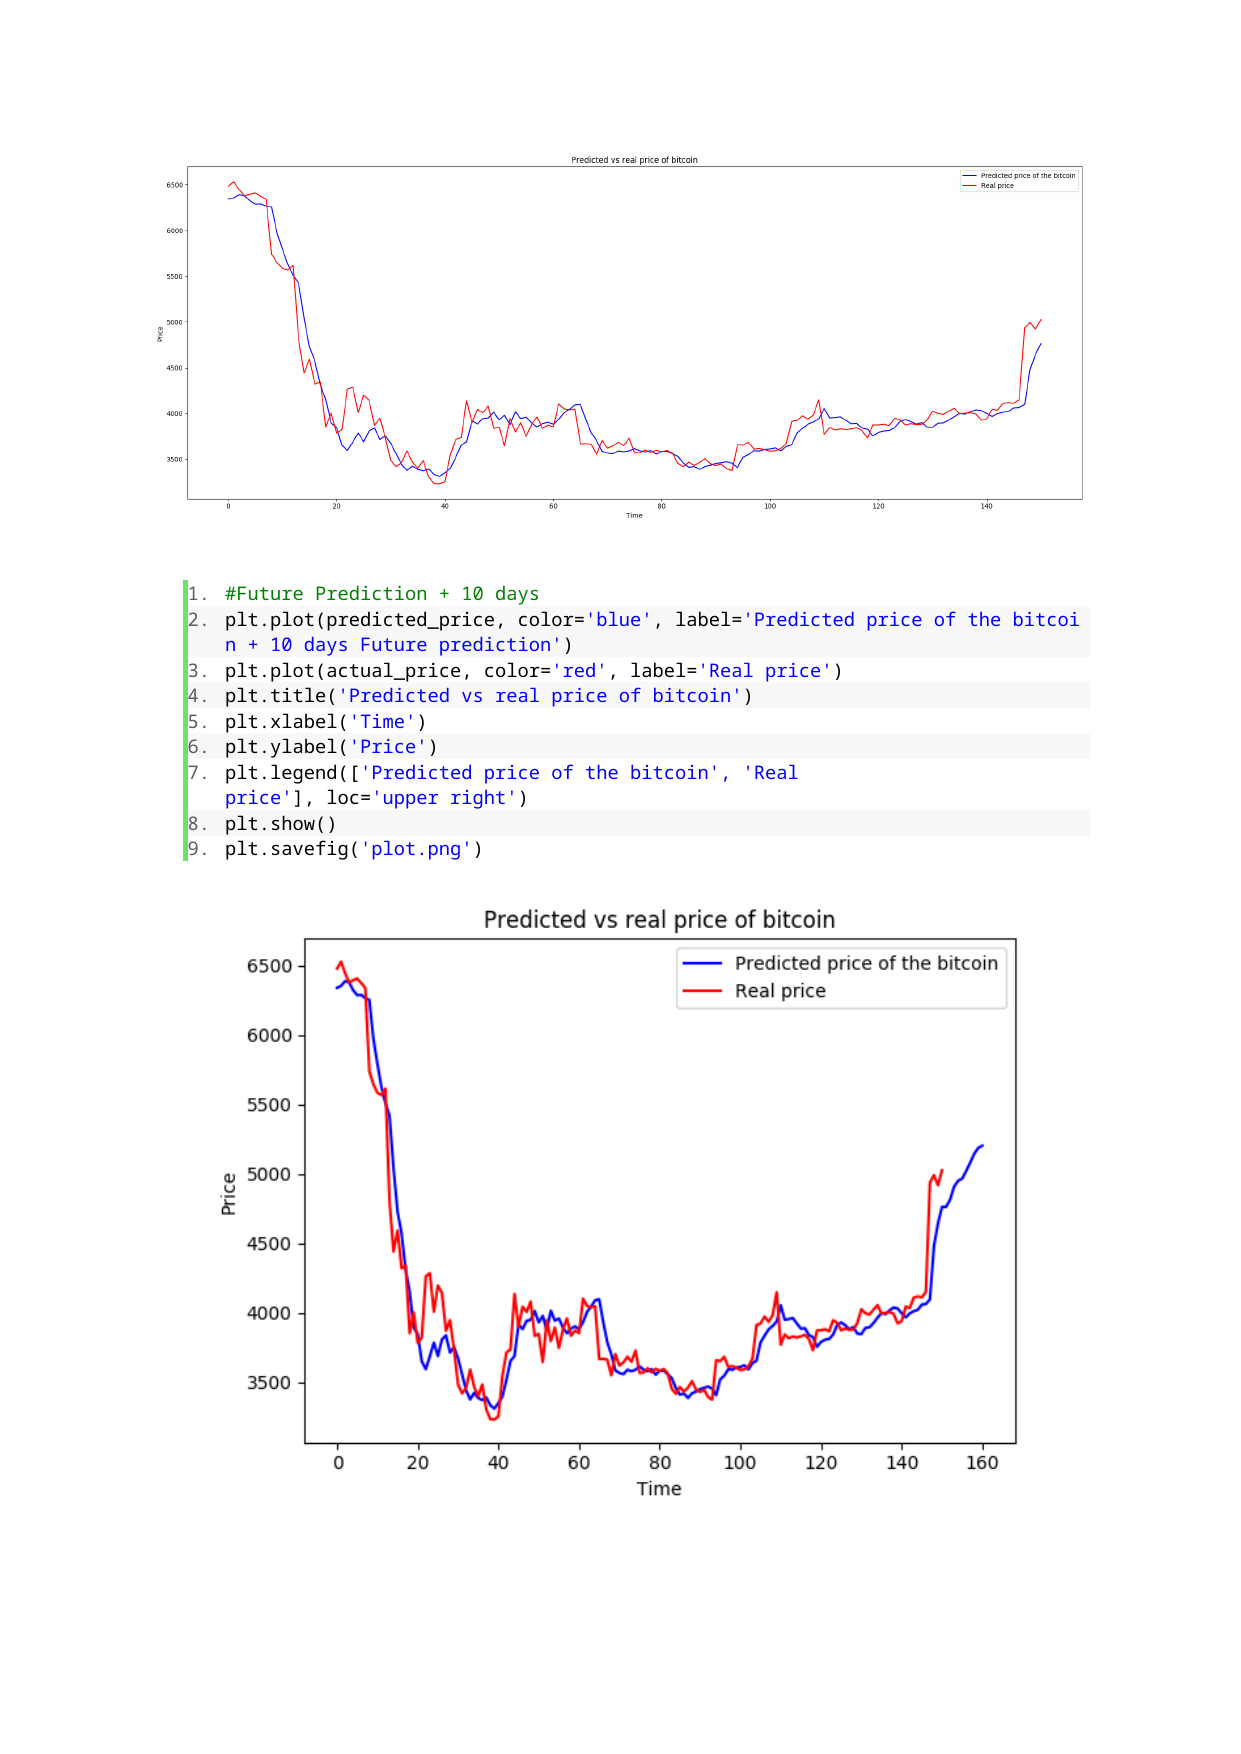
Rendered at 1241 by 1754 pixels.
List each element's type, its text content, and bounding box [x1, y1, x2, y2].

list plt.ylabel('Price') [188, 733, 1090, 759]
list plt.show() [188, 810, 1090, 836]
list plt.title('Predicted vs real price of bitcoin') [188, 682, 1090, 708]
list #Future Prediction + 10 days [188, 580, 1090, 606]
list plt.xlabel('Time') [188, 708, 1090, 733]
list plt.plot(predicted_price, color='blue', label='Predicted price of the bitcoin + 10 days Future prediction') [188, 606, 1090, 657]
picture [201, 890, 1039, 1519]
list plt.savefig('plot.png') [188, 836, 1090, 861]
picture [150, 150, 1090, 526]
list plt.plot(actual_price, color='red', label='Real price') [188, 657, 1090, 682]
list plt.legend(['Predicted price of the bitcoin', 'Real price'], loc='upper right') [188, 759, 1090, 810]
